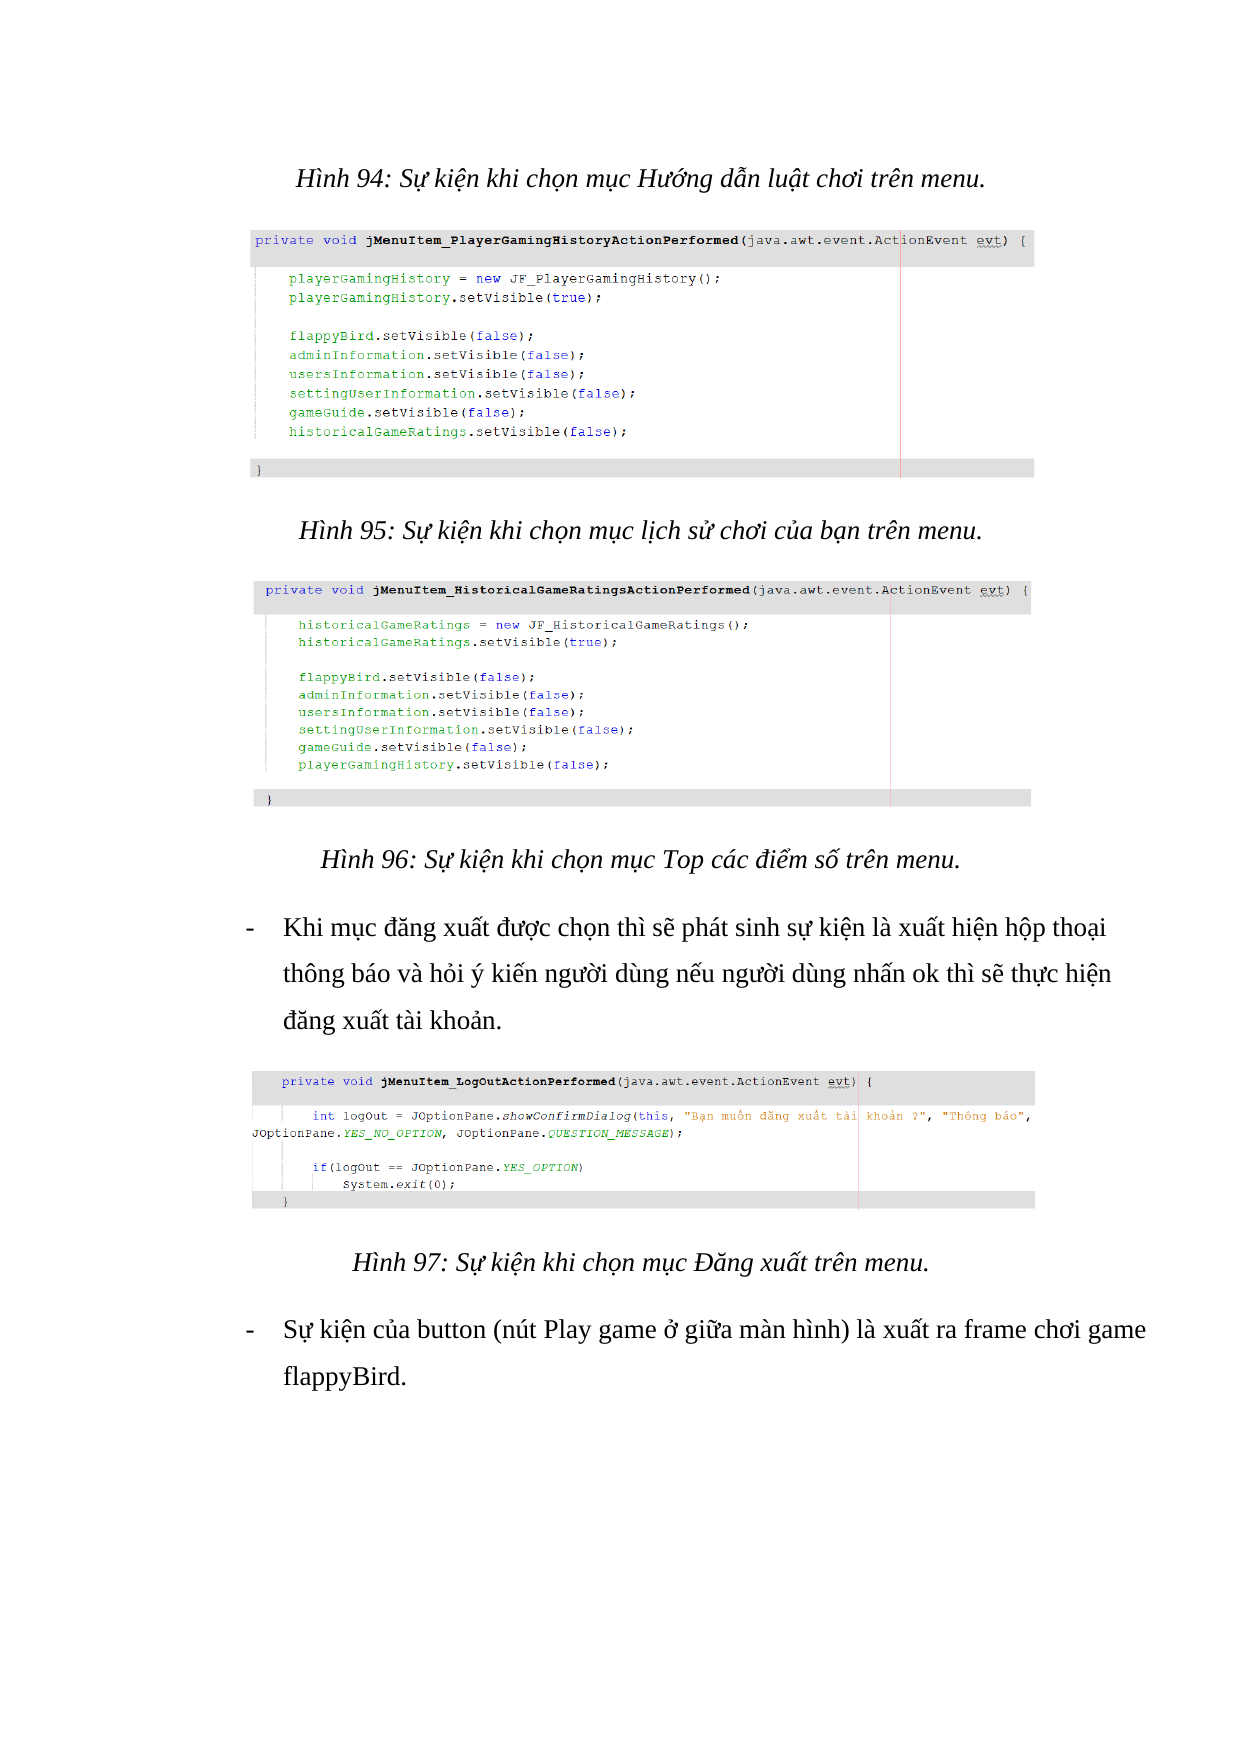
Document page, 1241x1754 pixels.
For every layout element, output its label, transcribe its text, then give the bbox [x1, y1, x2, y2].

picture [253, 581, 1032, 807]
list Sự kiện của button (nút Play game ở giữa màn hình) là xuất ra frame chơi game flappyBird. [245, 1313, 1152, 1391]
text Hình 95: Sự kiện khi chọn mục lịch sử chơi của bạn trên menu. [133, 514, 1152, 545]
text Hình 94: Sự kiện khi chọn mục Hướng dẫn luật chơi trên menu. [133, 162, 1152, 194]
text Hình 97: Sự kiện khi chọn mục Đăng xuất trên menu. [133, 1246, 1152, 1277]
list Khi mục đăng xuất được chọn thì sẽ phát sinh sự kiện là xuất hiện hộp thoại thông báo và hỏi ý kiến người dùng nếu người dùng nhấn ok thì sẽ thực hiện đăng xuất tài khoản. [245, 911, 1152, 1035]
text Hình 96: Sự kiện khi chọn mục Top các điểm số trên menu. [133, 843, 1152, 874]
picture [249, 1071, 1035, 1210]
picture [250, 230, 1035, 478]
